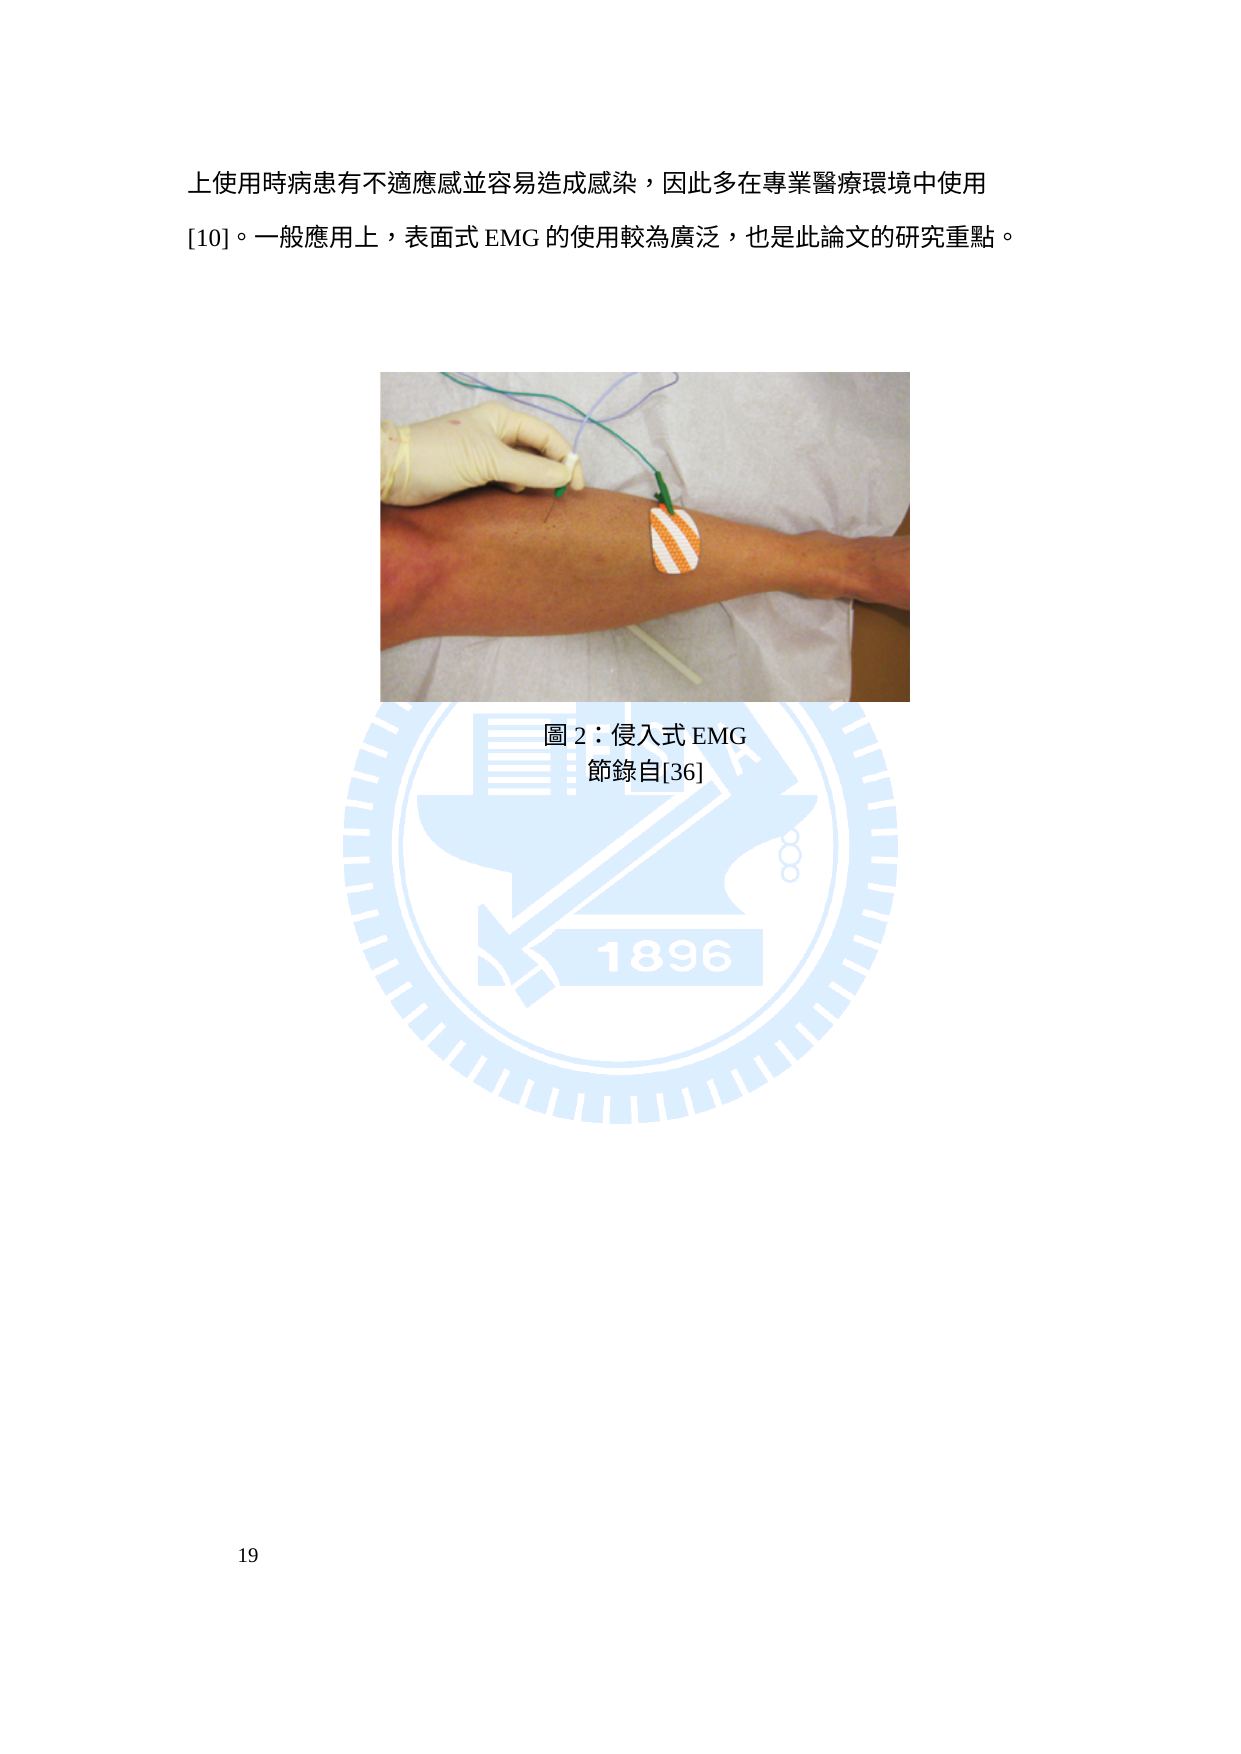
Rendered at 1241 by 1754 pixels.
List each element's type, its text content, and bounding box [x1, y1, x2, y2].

text 圖 2：侵入式EMG [187, 716, 1053, 752]
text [187, 163, 1053, 254]
text 節錄自[36] [187, 752, 1053, 788]
picture [380, 372, 910, 702]
